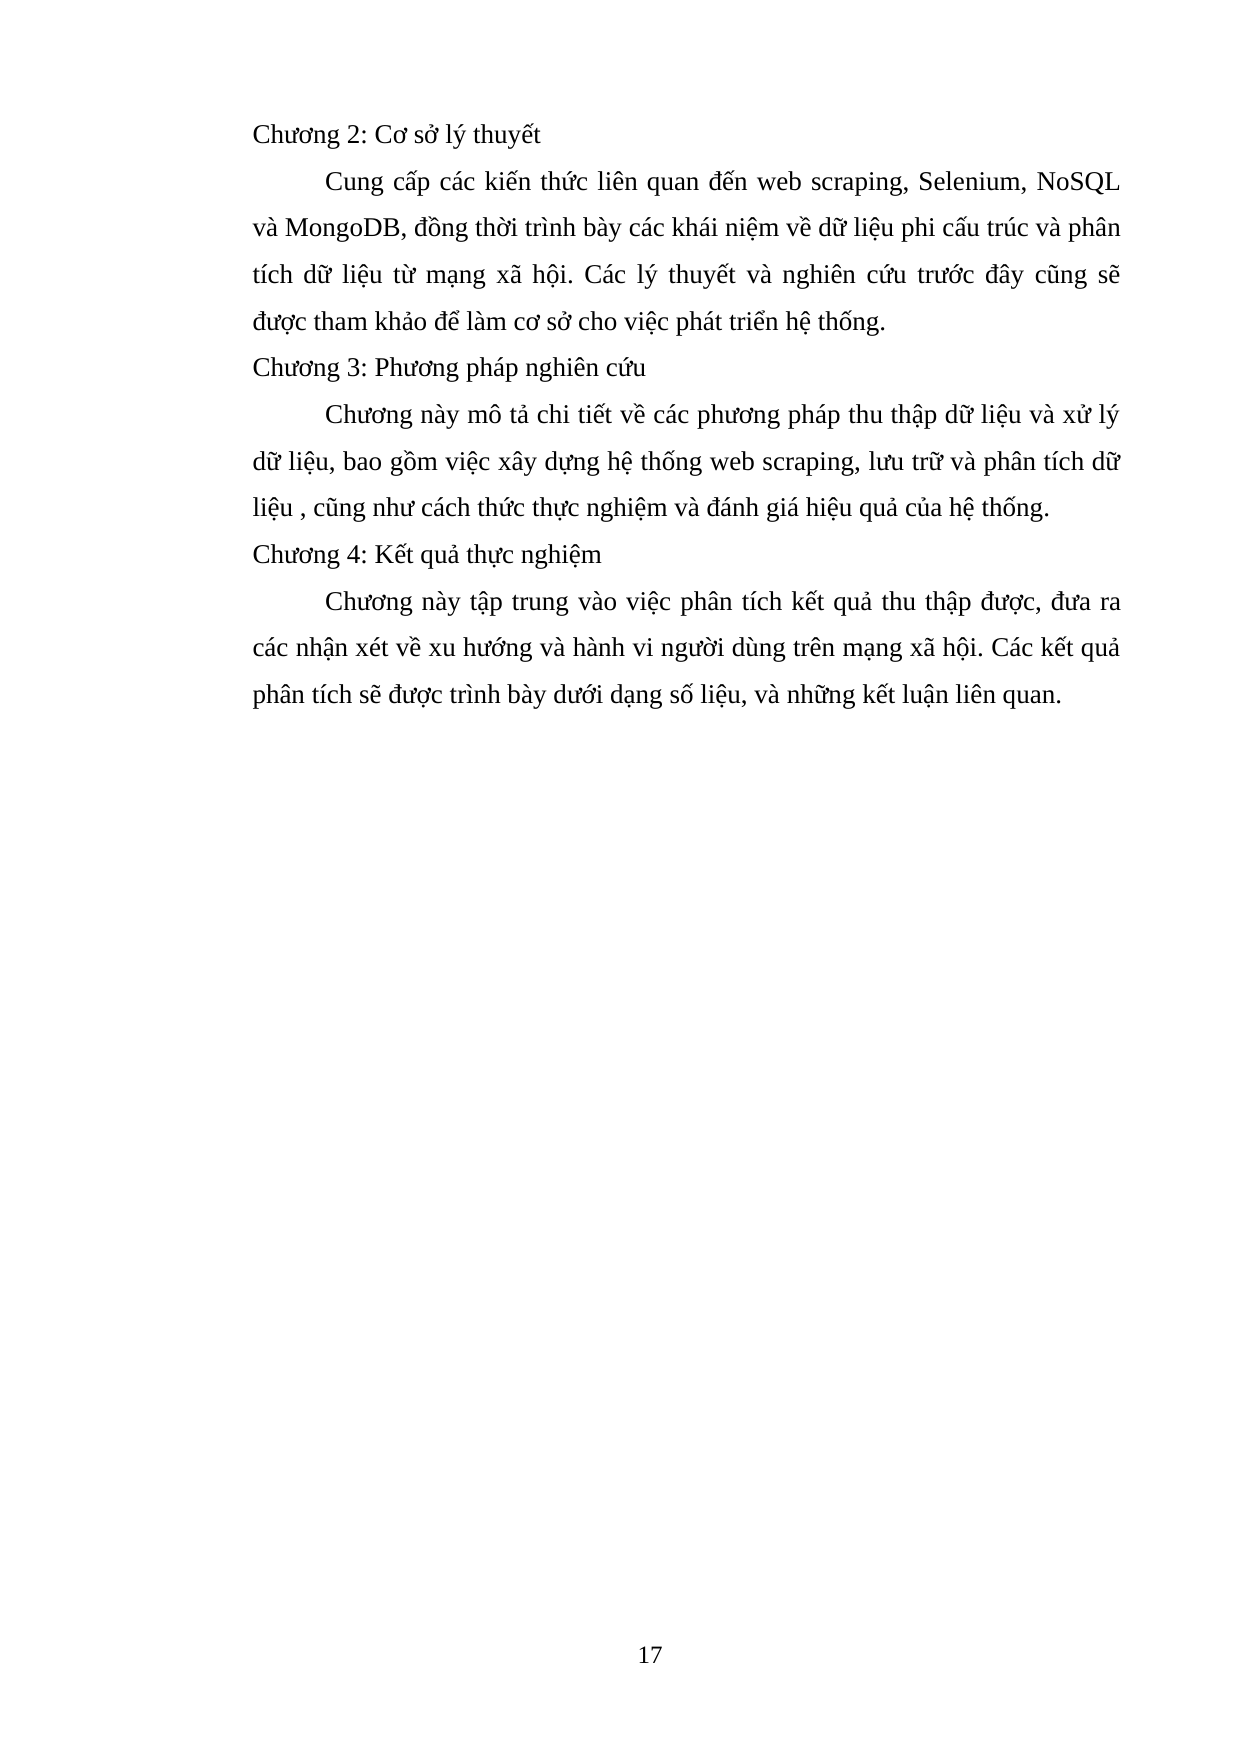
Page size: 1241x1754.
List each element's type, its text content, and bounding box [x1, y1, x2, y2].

text Chương này mô tả chi tiết về các phương pháp thu thập dữ liệu và xử lý dữ liệu, bao gồm việc xây dựng hệ thống web scraping, lưu trữ và phân tích dữ liệu , cũng như cách thức thực nghiệm và đánh giá hiệu quả của hệ thống. [252, 398, 1122, 523]
text Cung cấp các kiến thức liên quan đến web scraping, Selenium, NoSQL và MongoDB, đồng thời trình bày các khái niệm về dữ liệu phi cấu trúc và phân tích dữ liệu từ mạng xã hội. Các lý thuyết và nghiên cứu trước đây cũng sẽ được tham khảo để làm cơ sở cho việc phát triển hệ thống. [252, 165, 1122, 336]
text Chương 2: Cơ sở lý thuyết [252, 118, 1122, 149]
text Chương 4: Kết quả thực nghiệm [252, 538, 1122, 569]
text Chương 3: Phương pháp nghiên cứu [252, 351, 1122, 383]
text Chương này tập trung vào việc phân tích kết quả thu thập được, đưa ra các nhận xét về xu hướng và hành vi người dùng trên mạng xã hội. Các kết quả phân tích sẽ được trình bày dưới dạng số liệu, và những kết luận liên quan. [252, 585, 1122, 709]
